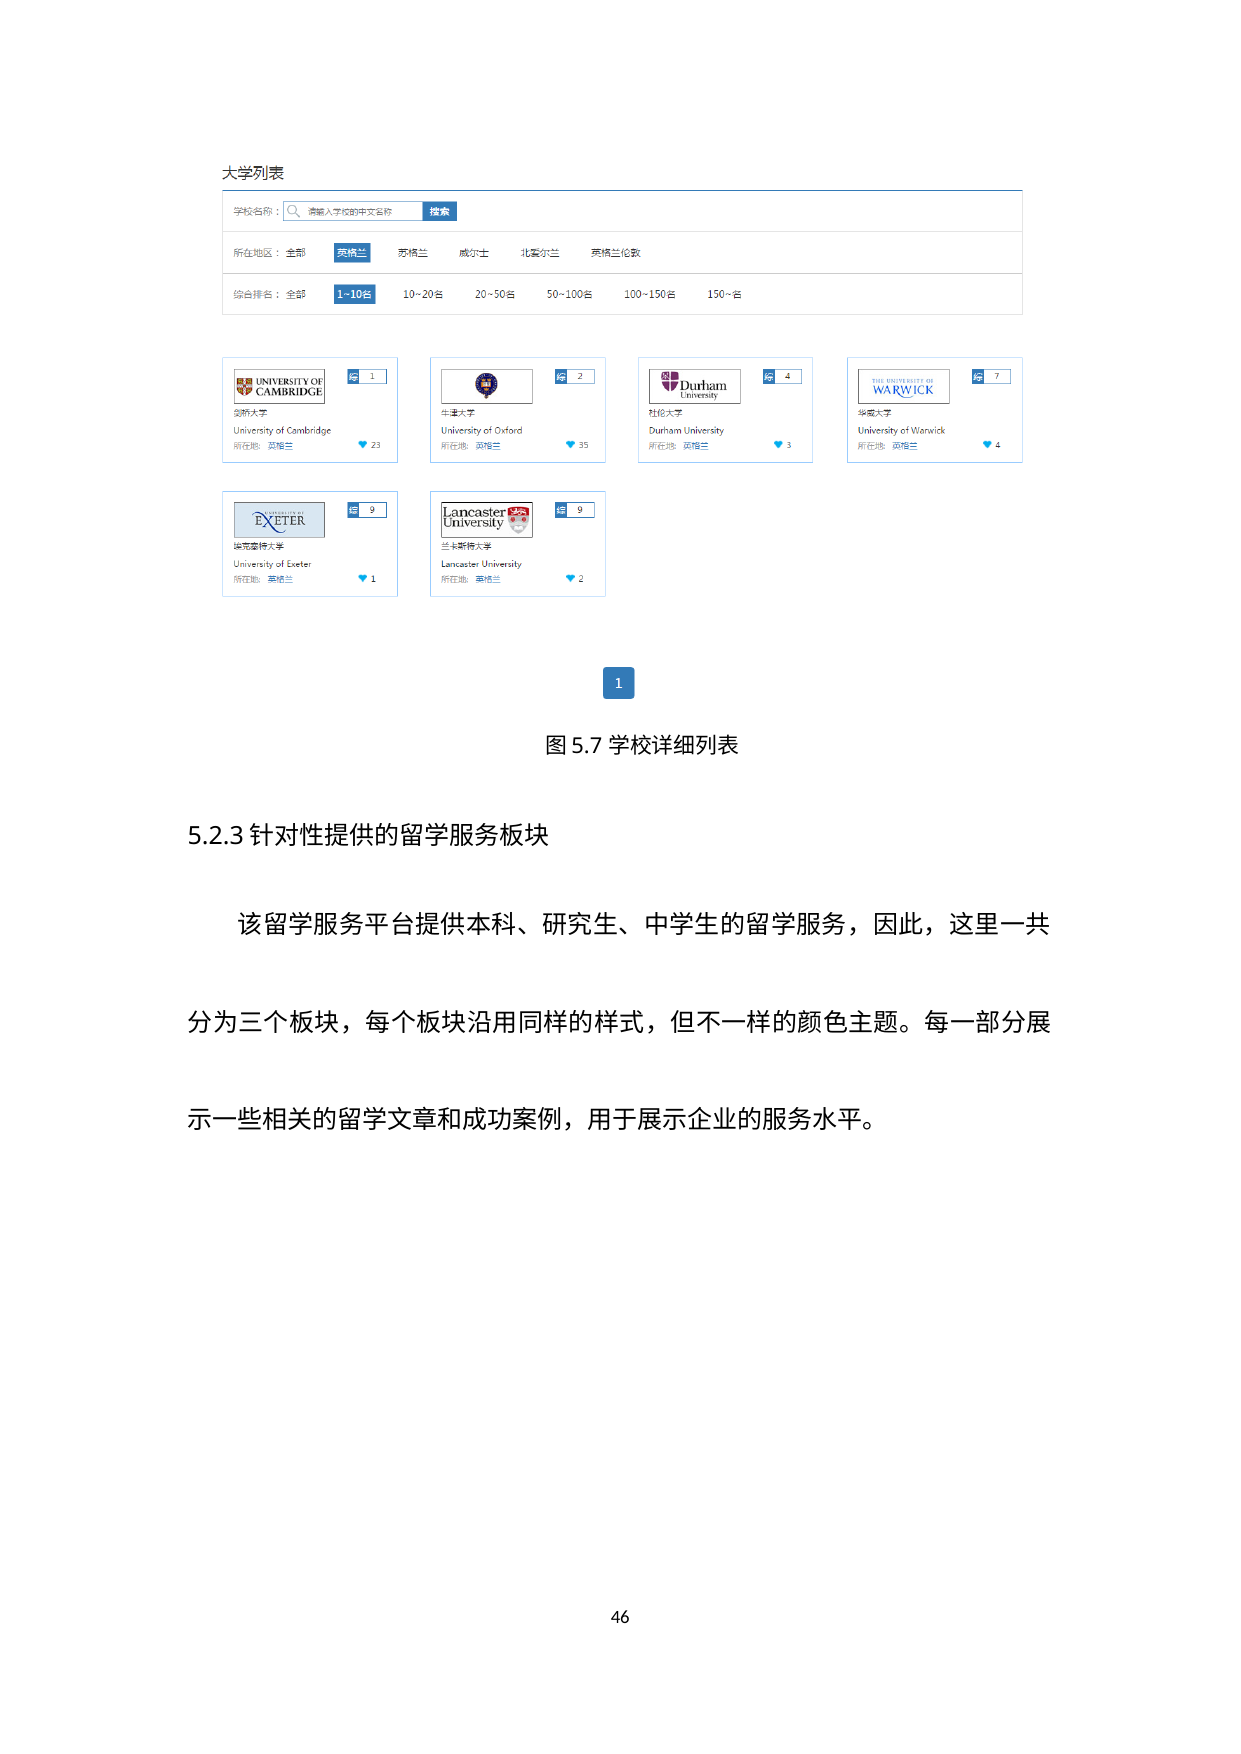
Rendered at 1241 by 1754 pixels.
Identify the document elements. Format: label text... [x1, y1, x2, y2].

title 5.2.3针对性提供的留学服务板块 [187, 801, 1053, 866]
text 图5.7 学校详细列表 [187, 728, 1053, 760]
picture [187, 162, 1053, 710]
text 该留学服务平台提供本科、研究生、中学生的留学服务，因此，这里一共分为三个板块，每个板块沿用同样的样式，但不一样的颜色主题。每一部分展示一些相关的留学文章和成功案例，用于展示企业的服务水平。 [187, 891, 1053, 1151]
